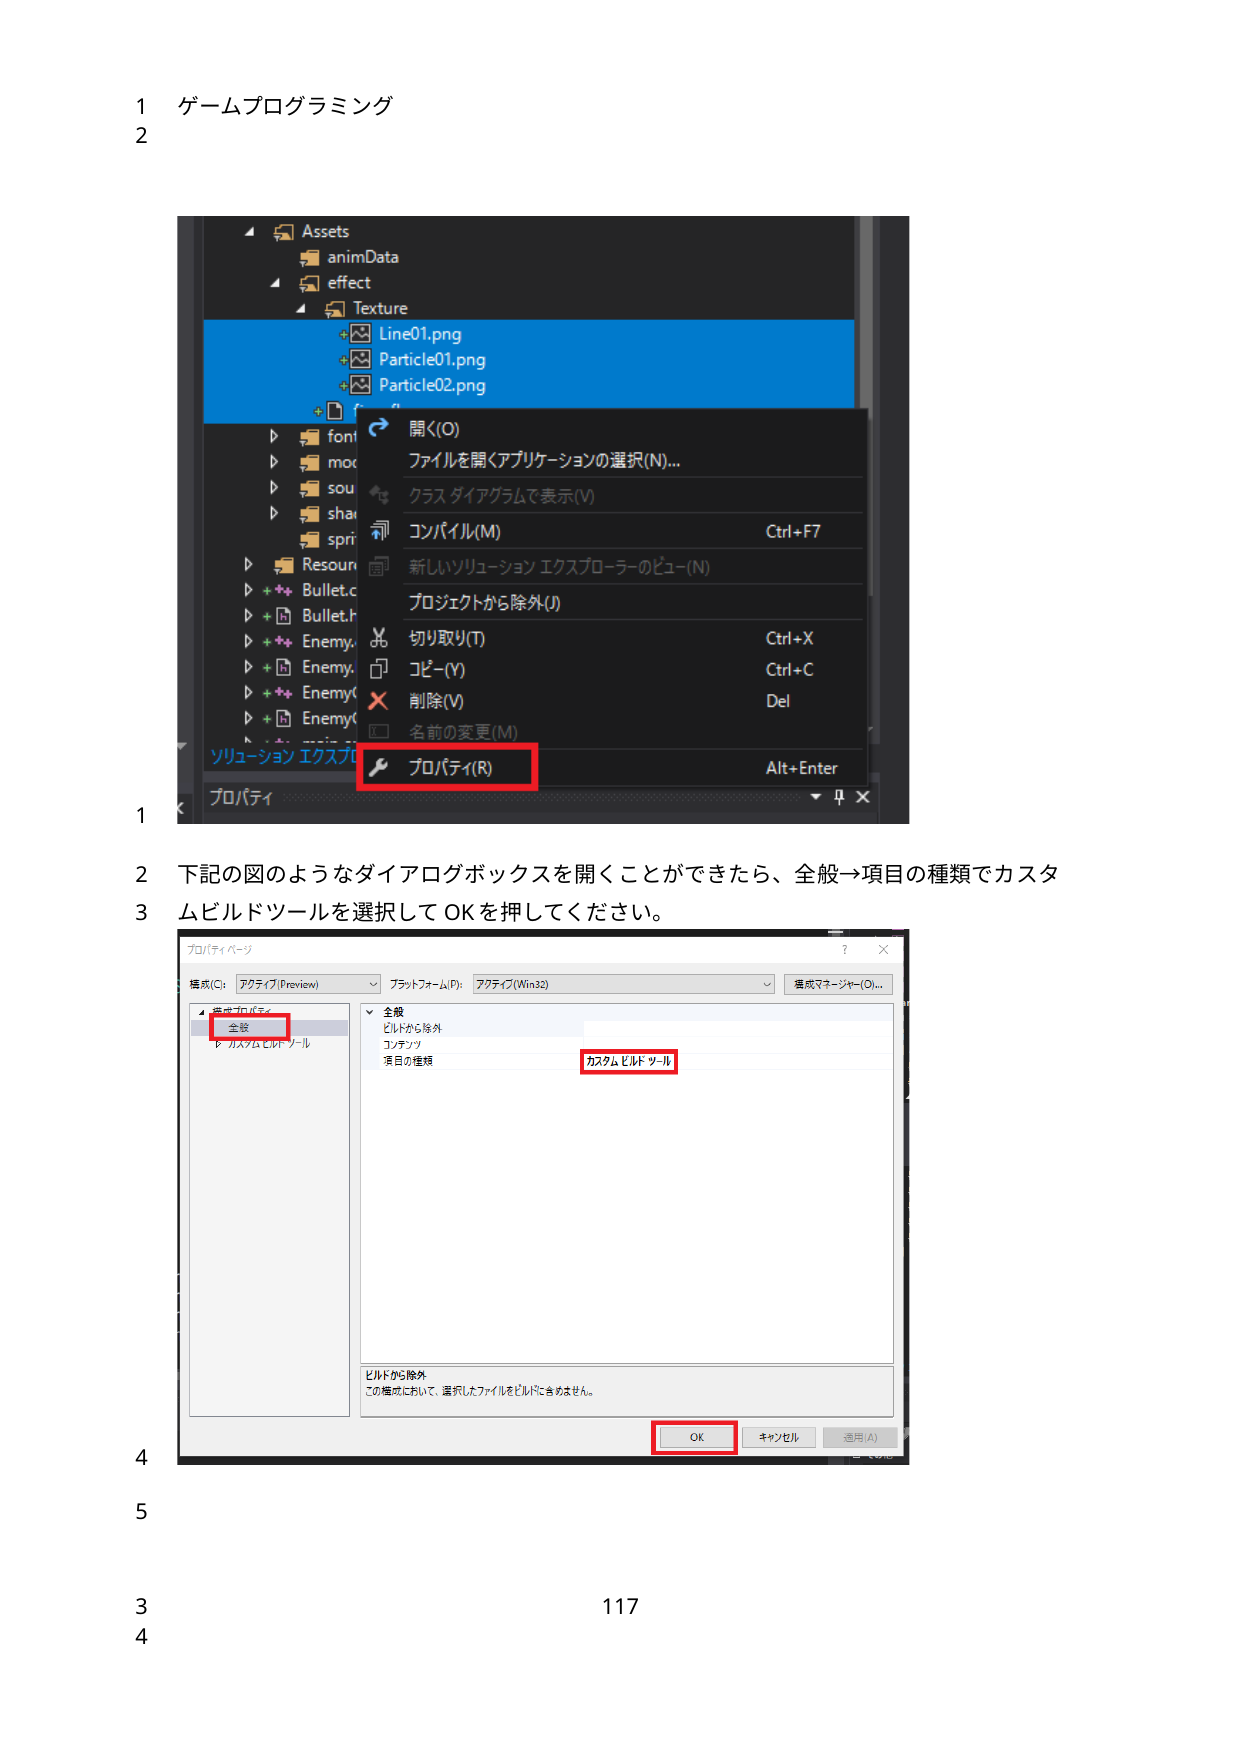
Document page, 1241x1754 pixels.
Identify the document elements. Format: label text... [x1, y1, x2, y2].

text 下記の図のようなダイアログボックスを開くことができたら、全般→項目の種類でカスタムビルドツールを選択してOKを押してください。 [177, 854, 1063, 929]
picture [177, 929, 910, 1465]
picture [177, 216, 910, 824]
